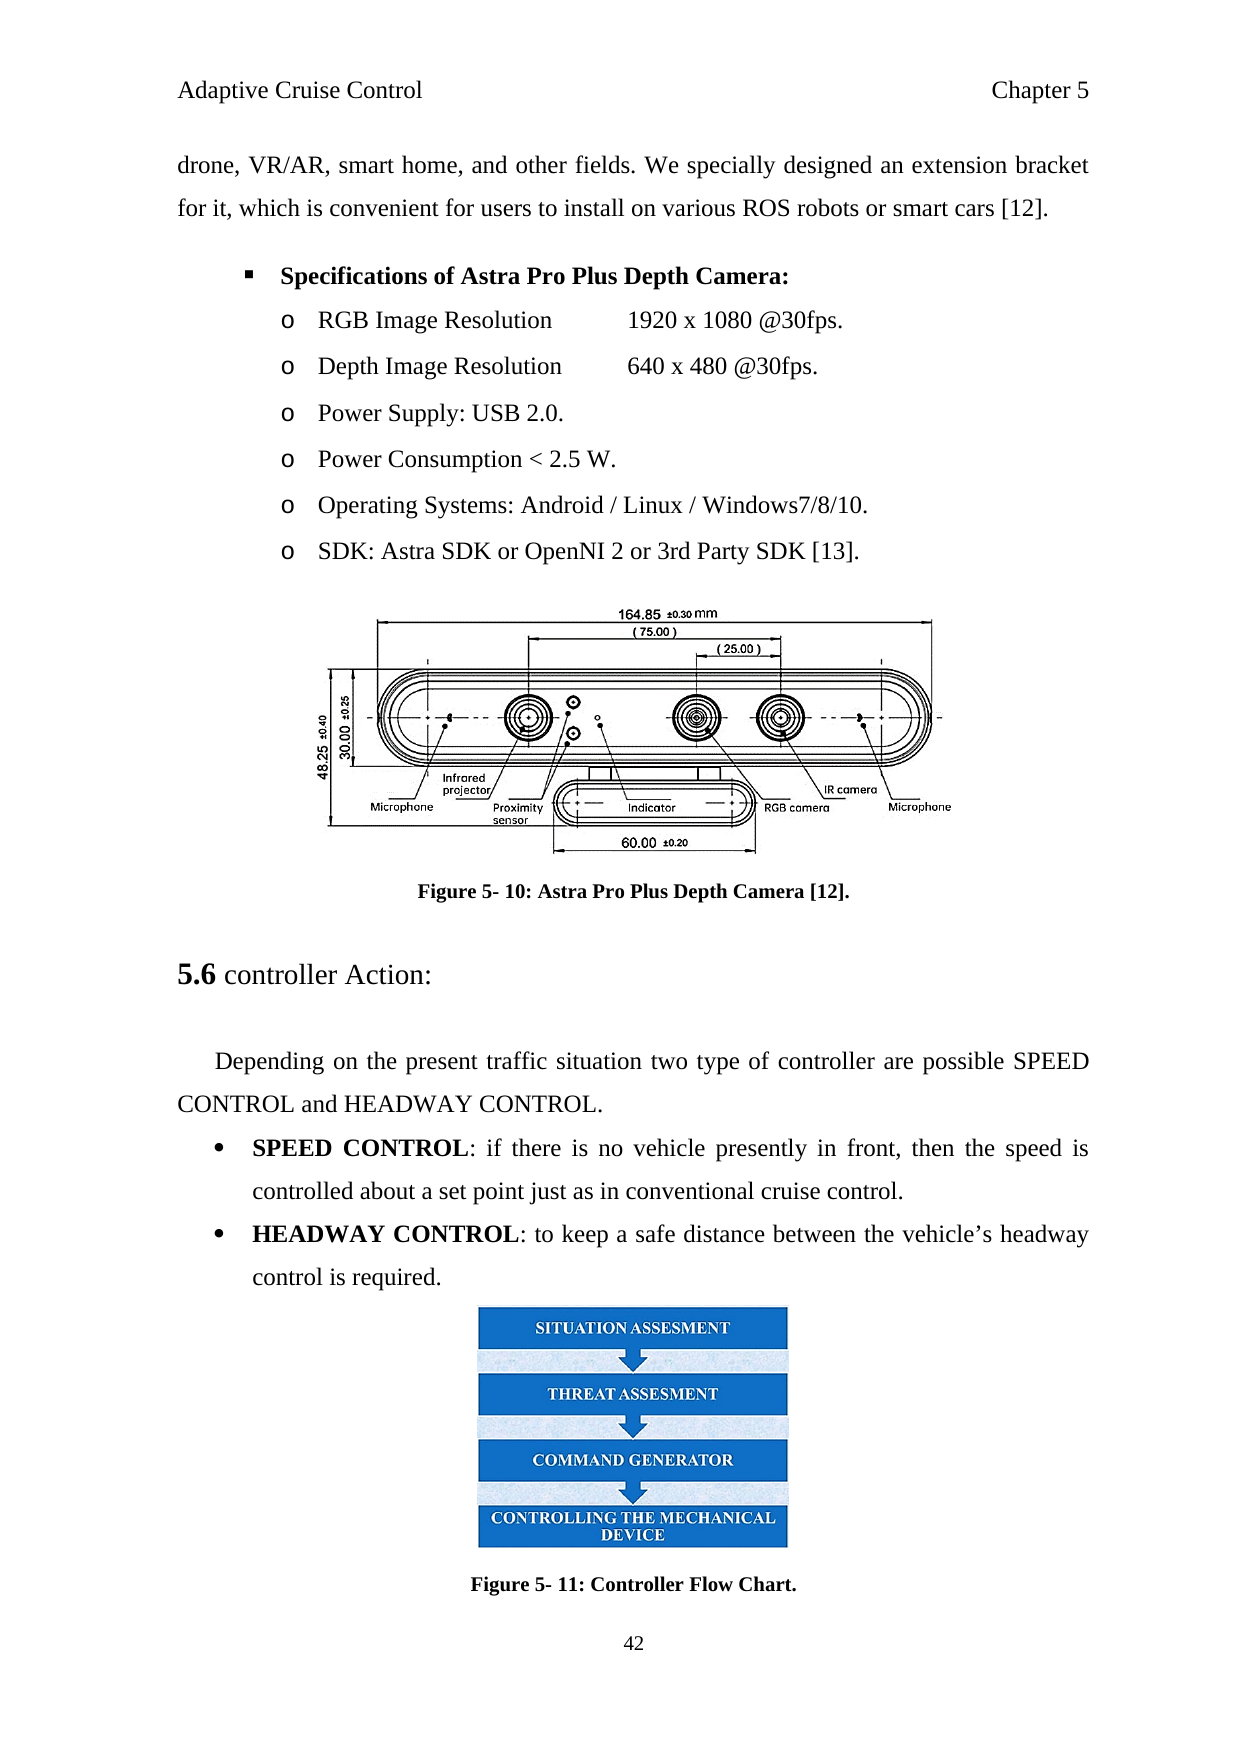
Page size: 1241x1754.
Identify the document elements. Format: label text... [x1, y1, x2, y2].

list RGB Image Resolution 1920 x 1080 @30fps. [280, 305, 1090, 336]
text Figure 5- 11: Controller Flow Chart. [177, 1572, 1090, 1596]
list Specifications of Astra Pro Plus Depth Camera: [243, 261, 1090, 291]
picture [477, 1305, 789, 1548]
list Power Consumption < 2.5 W. [280, 444, 1090, 475]
text Figure 5- 10: Astra Pro Plus Depth Camera [12]. [177, 879, 1090, 903]
picture [315, 607, 952, 855]
list Power Supply: USB 2.0. [280, 398, 1090, 428]
text Depending on the present traffic situation two type of controller are possible SPEED CONTROL and HEADWAY CONTROL. [177, 1046, 1090, 1118]
list Operating Systems: Android / Linux / Windows7/8/10. [280, 490, 1090, 521]
list HEADWAY CONTROL: to keep a safe distance between the vehicle’s headway control is required. [214, 1219, 1090, 1291]
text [177, 150, 1090, 222]
list SPEED CONTROL: if there is no vehicle presently in front, then the speed is controlled about a set point just as in conventional cruise control. [214, 1133, 1090, 1204]
list Depth Image Resolution 640 x 480 @30fps. [280, 351, 1090, 382]
subtitle 5.6 controller Action: [177, 955, 1090, 991]
list SDK: Astra SDK or OpenNI 2 or 3rd Party SDK [13]. [280, 536, 1090, 567]
